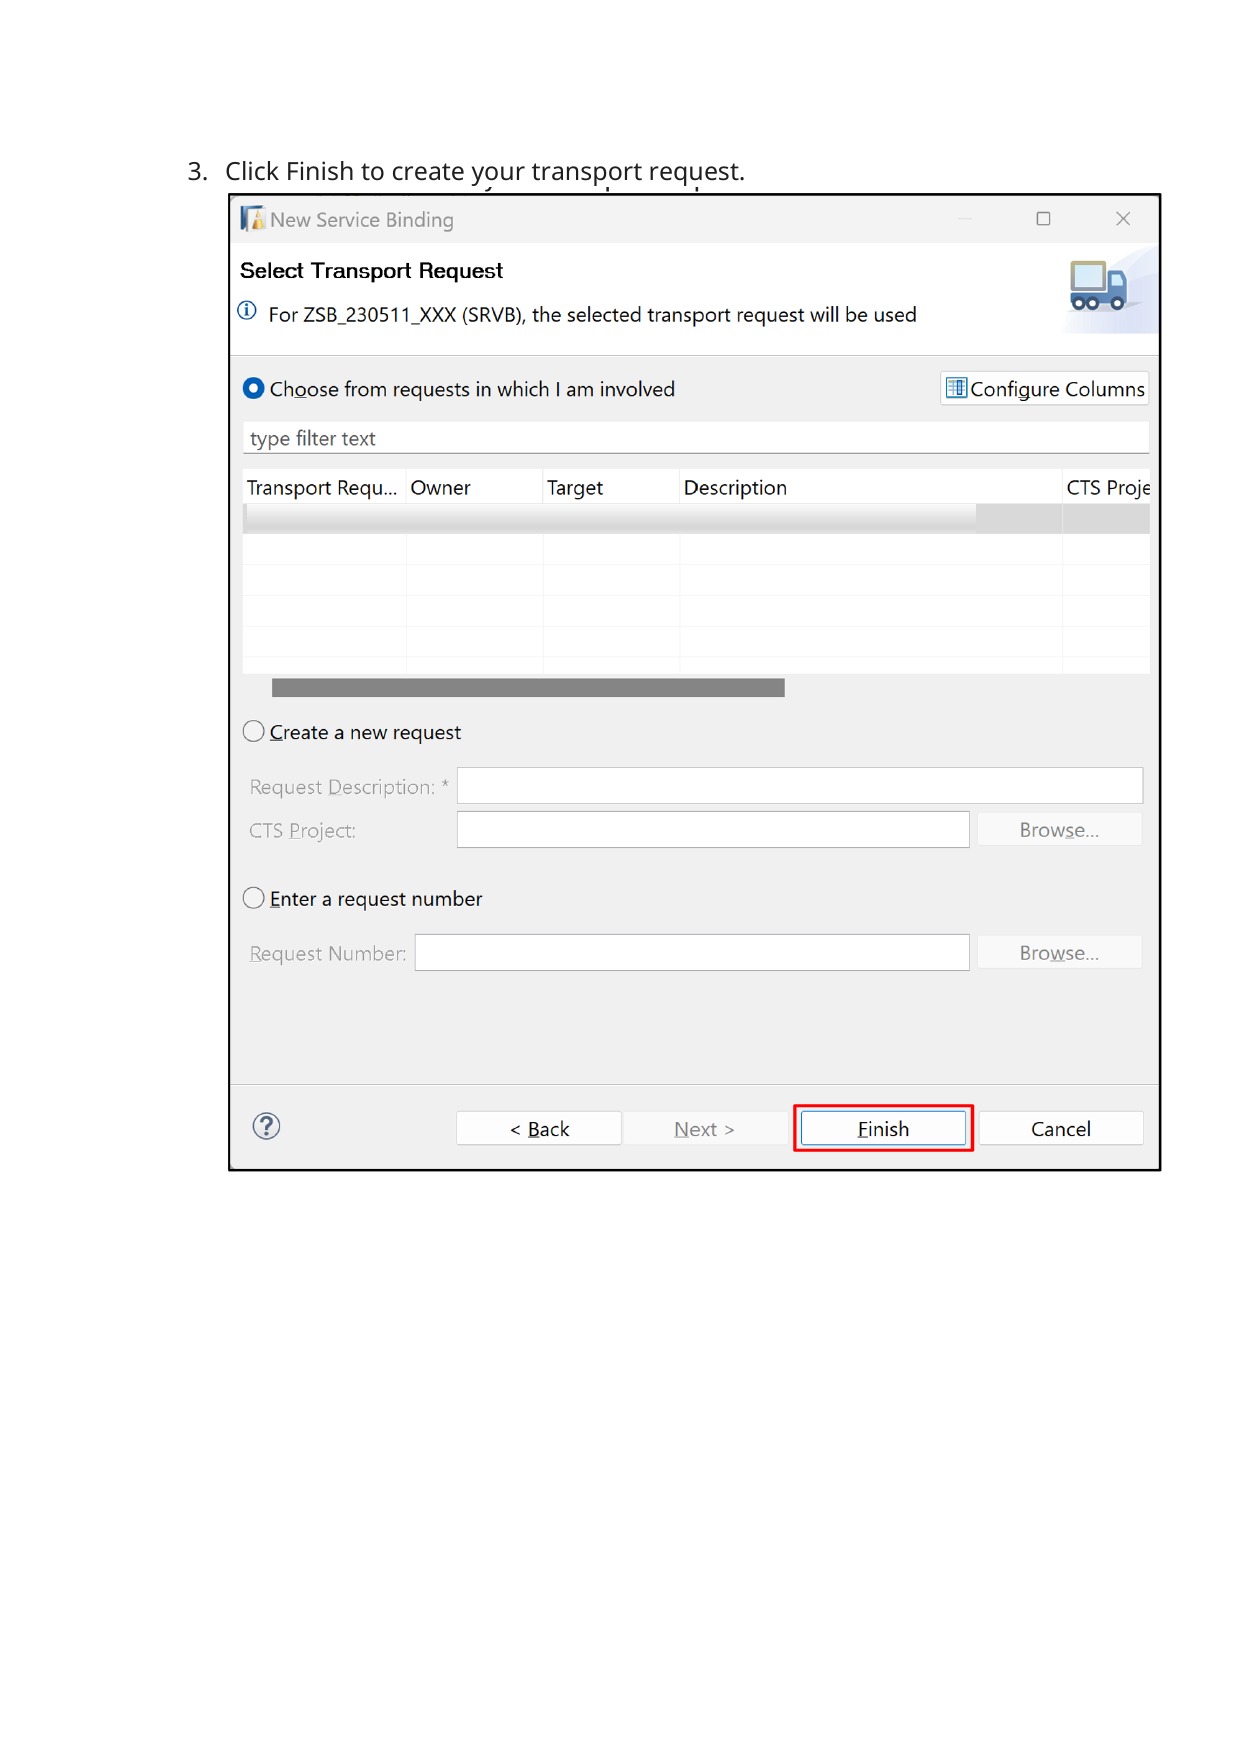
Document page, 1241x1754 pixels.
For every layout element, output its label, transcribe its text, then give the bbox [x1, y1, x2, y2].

picture [225, 187, 1166, 1178]
